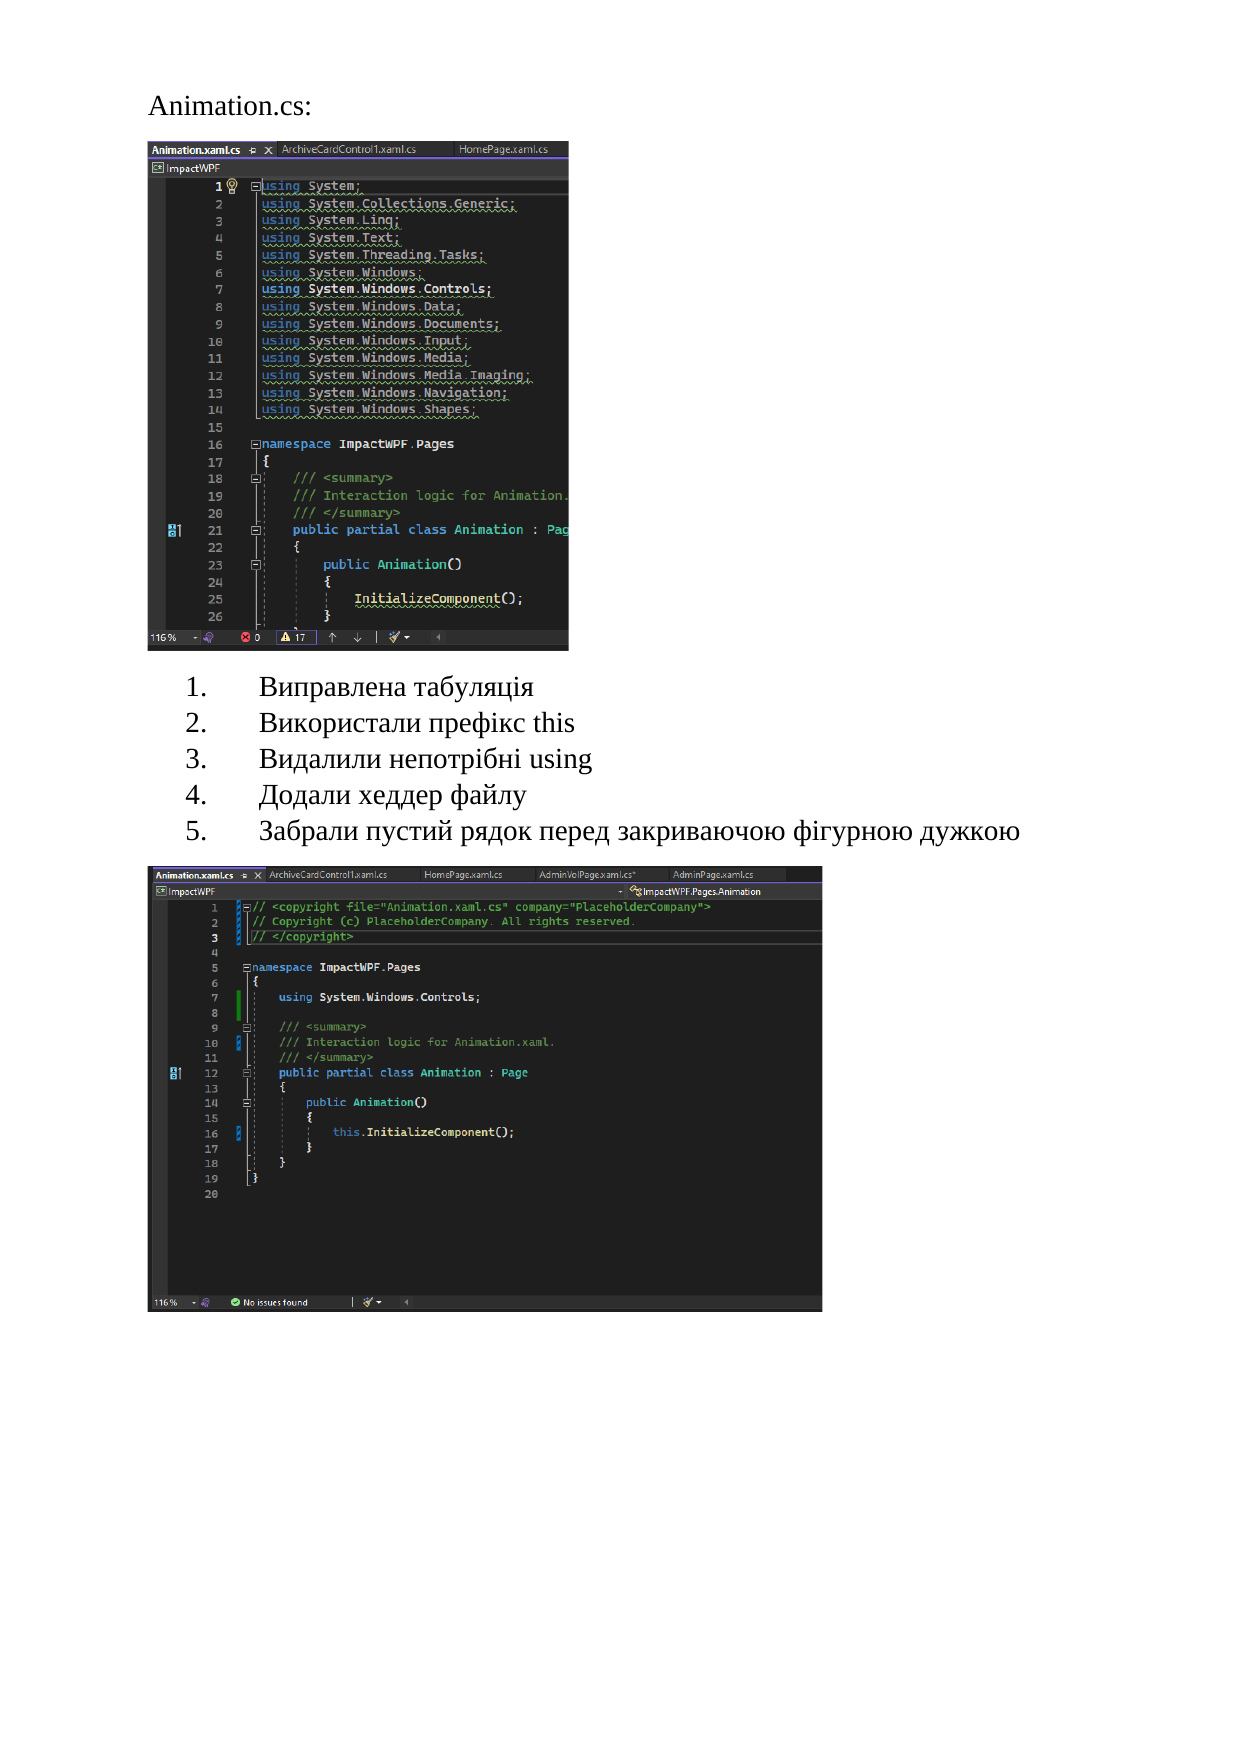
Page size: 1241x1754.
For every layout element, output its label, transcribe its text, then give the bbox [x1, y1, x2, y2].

list Додали хеддер файлу [185, 777, 1152, 811]
list Забрали пустий рядок перед закриваючою фігурною дужкою [185, 813, 1152, 847]
text Animation.cs: [148, 88, 1152, 122]
list Виправлена табуляція [185, 669, 1152, 702]
picture [147, 866, 823, 1312]
picture [147, 141, 569, 651]
list Використали префікс this [185, 705, 1152, 739]
list Видалили непотрібні using [185, 741, 1152, 775]
